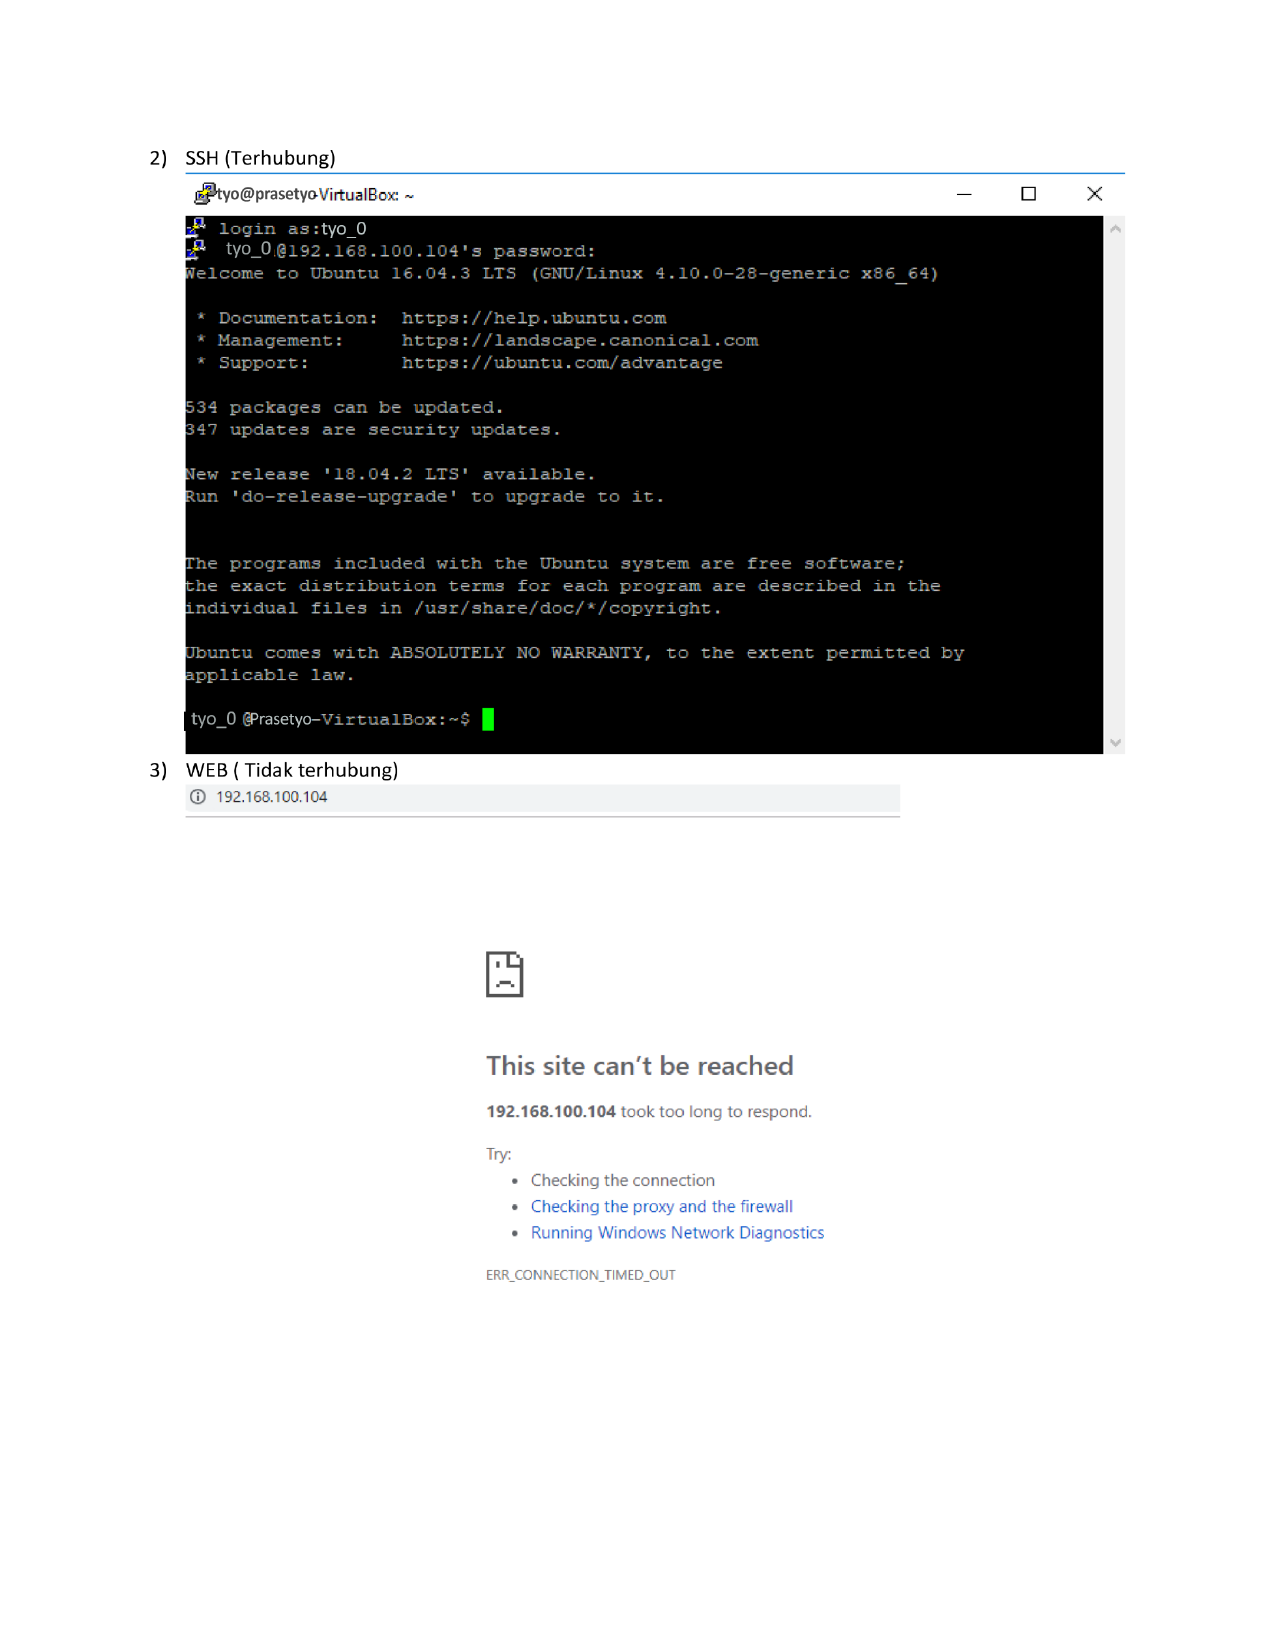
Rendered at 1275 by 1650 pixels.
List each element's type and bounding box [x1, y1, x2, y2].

picture [150, 150, 1125, 1335]
